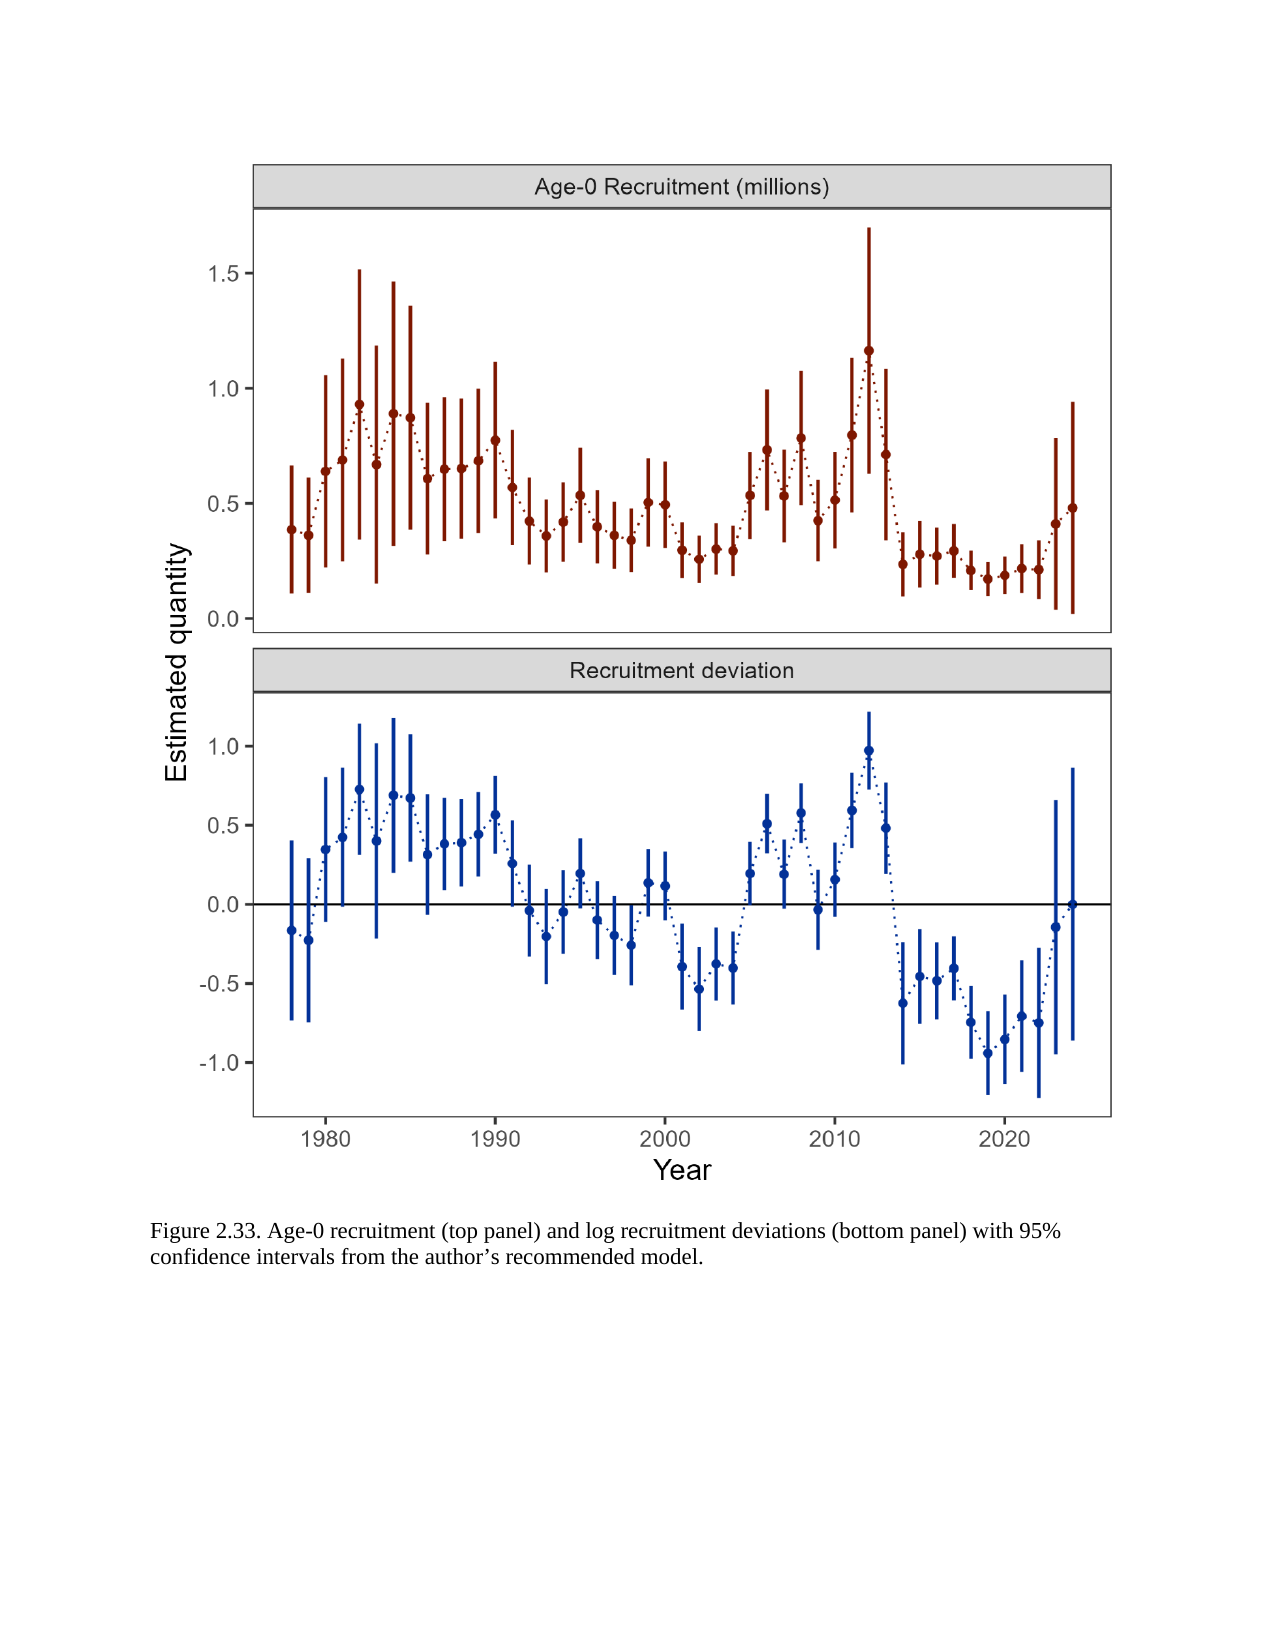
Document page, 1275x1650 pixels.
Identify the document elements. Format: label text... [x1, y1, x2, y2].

picture [150, 150, 1125, 1200]
subtitle Figure 2.33. Age-0 recruitment (top panel) and log recruitment deviations (bottom panel) with 95% confidence intervals from the author’s recommended model. [150, 1217, 1125, 1269]
